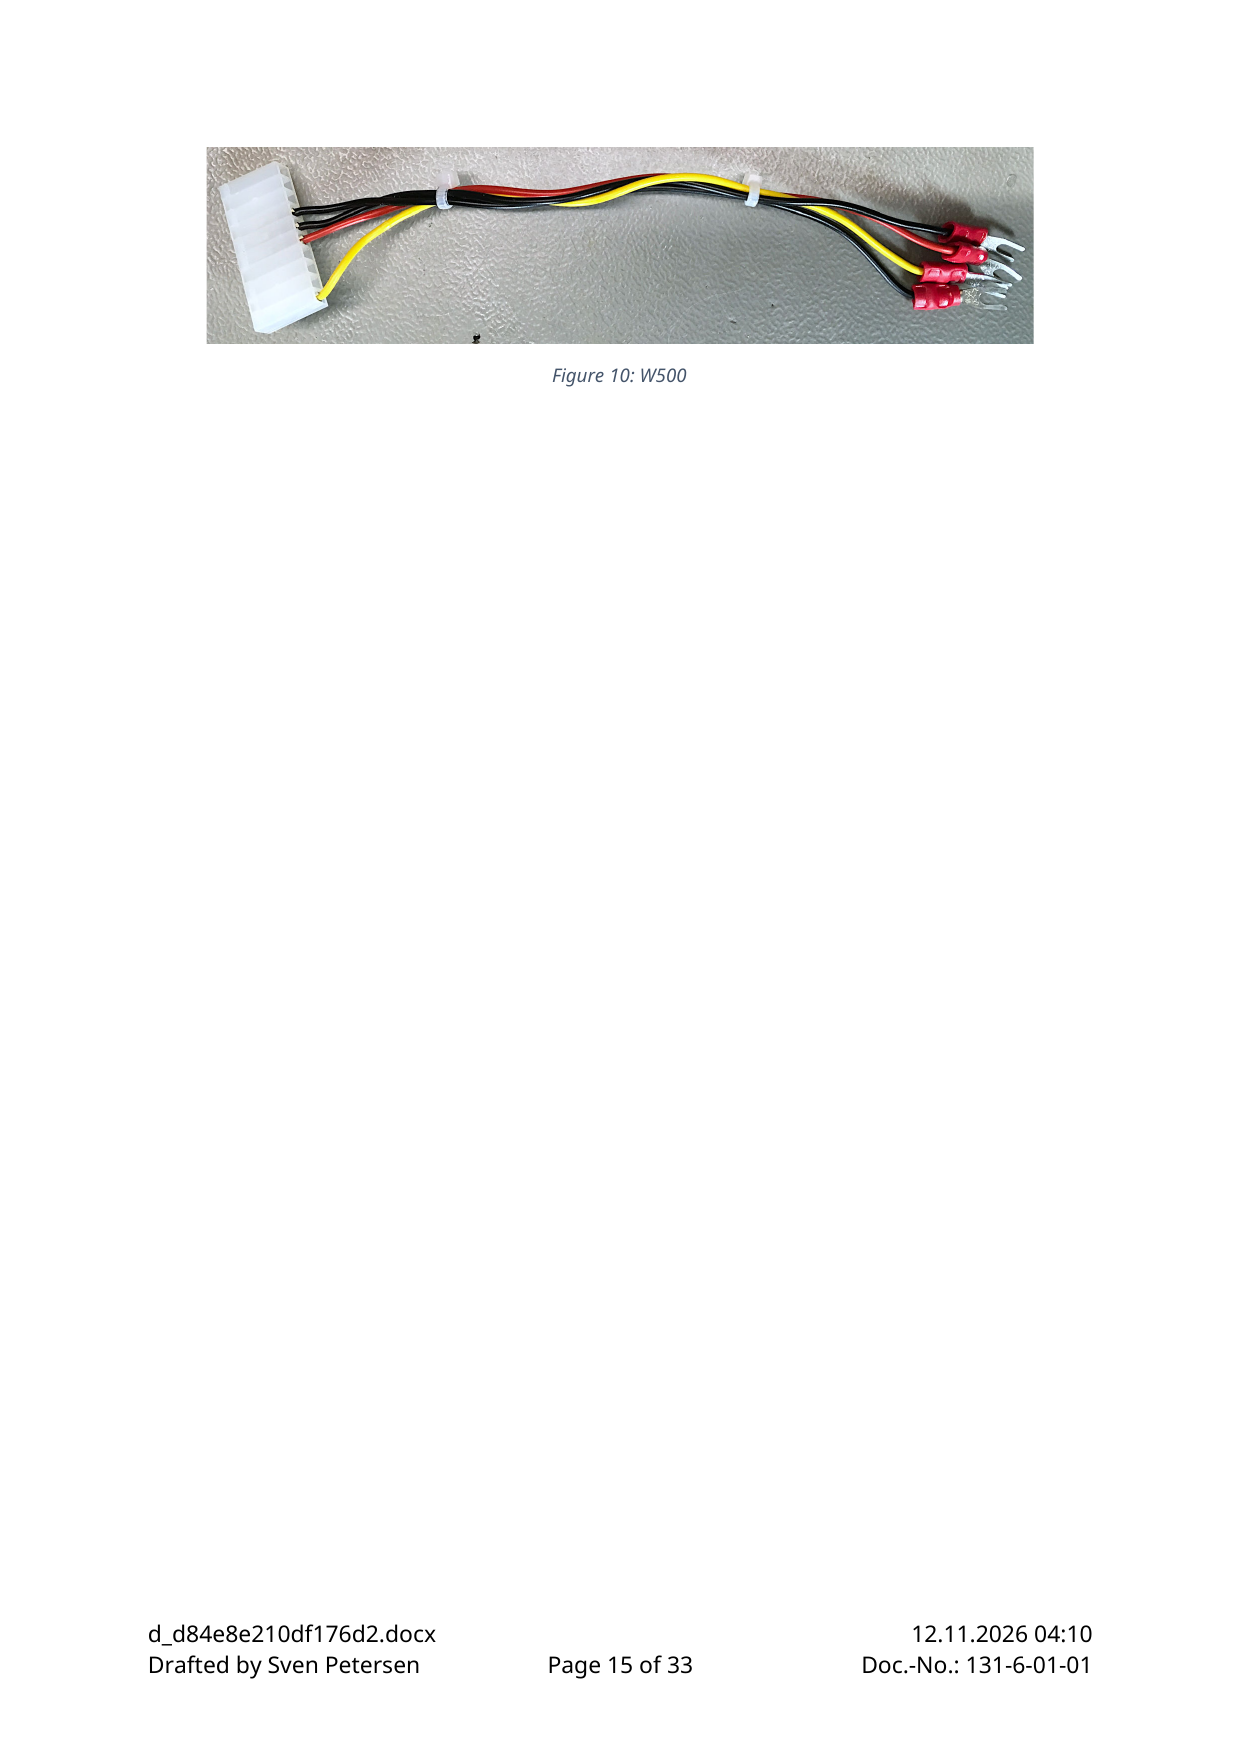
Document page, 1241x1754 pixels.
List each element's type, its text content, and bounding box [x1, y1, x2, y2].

picture [206, 147, 1034, 344]
text Figure 10: W500 [148, 362, 1093, 388]
